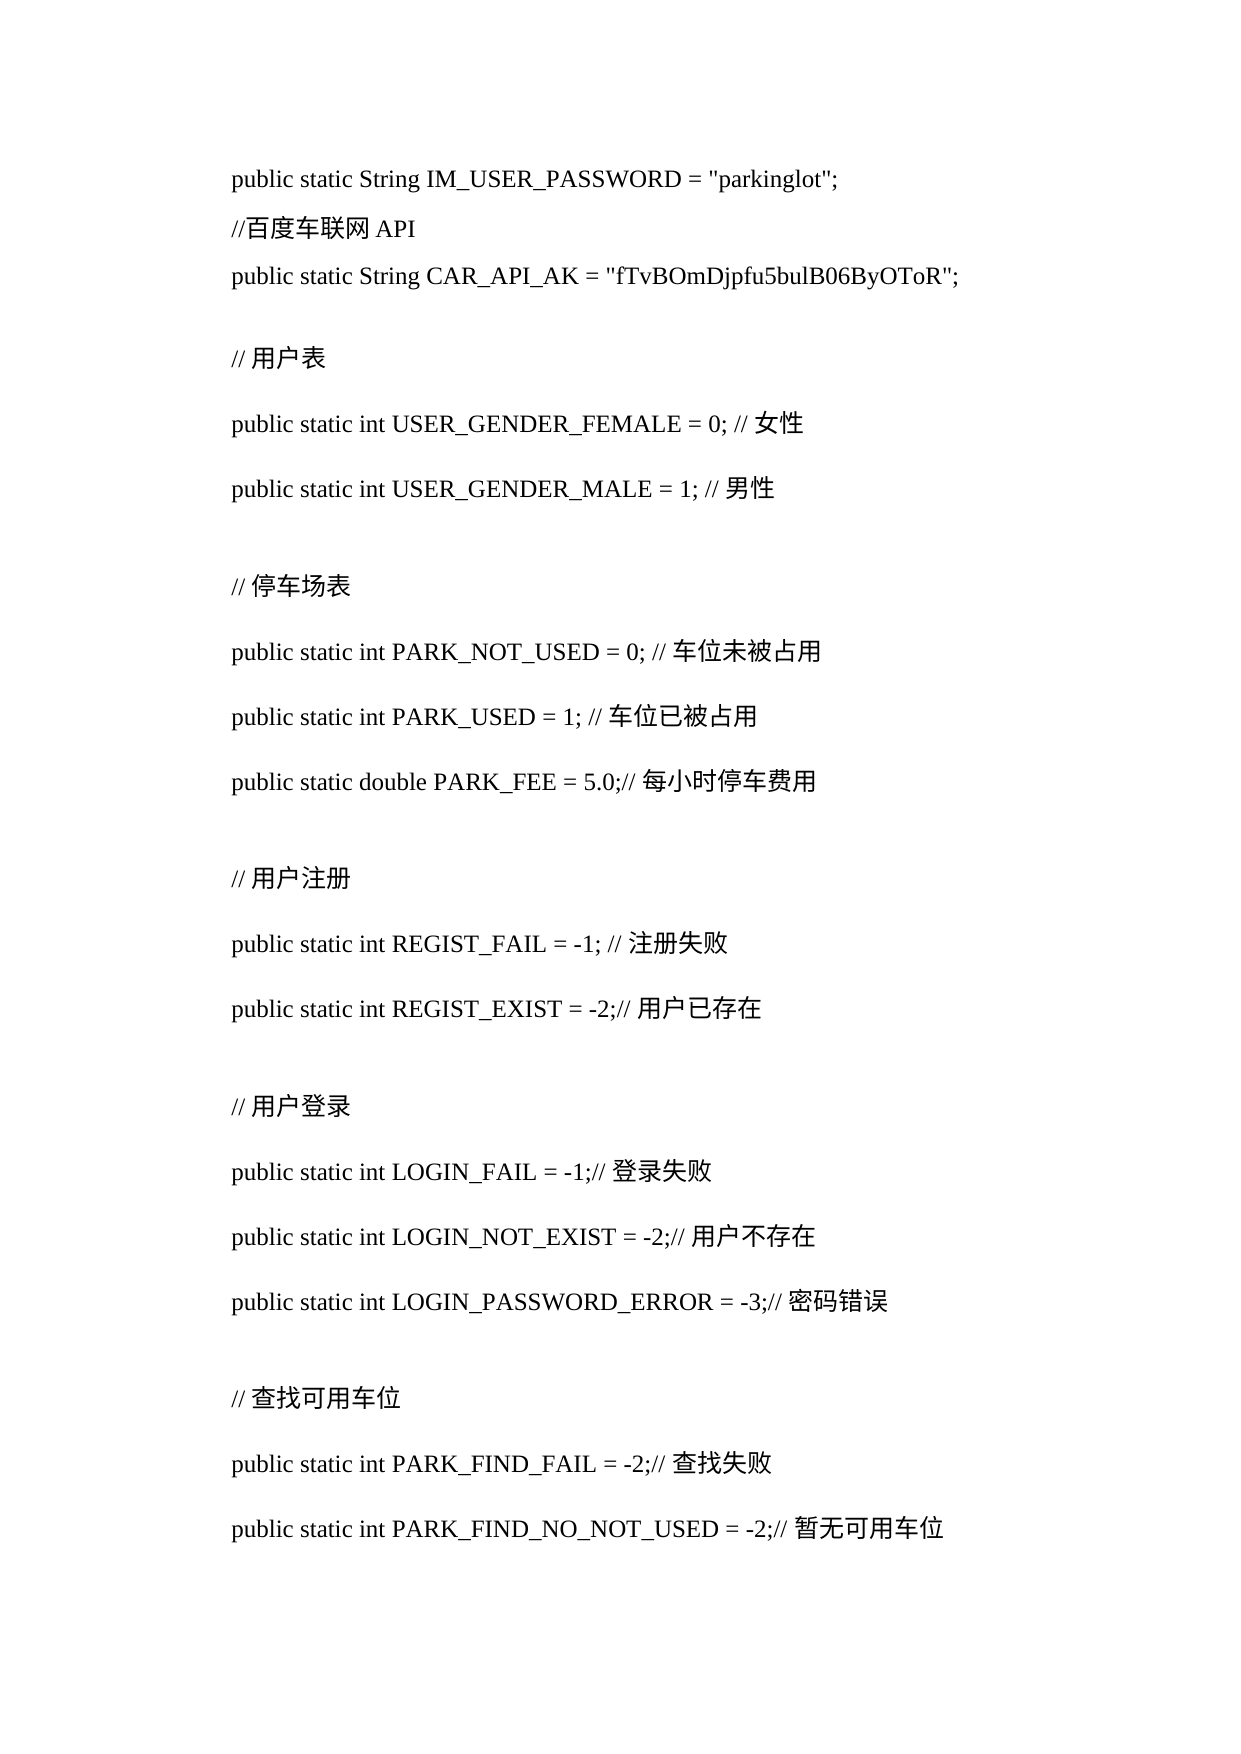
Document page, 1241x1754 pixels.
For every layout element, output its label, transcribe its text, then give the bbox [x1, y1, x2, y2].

text // 用户注册 [187, 844, 1053, 909]
text public static int PARK_FIND_FAIL = -2;// 查找失败 [187, 1429, 1053, 1494]
text // 用户登录 [187, 1072, 1053, 1137]
text public static int PARK_FIND_NO_NOT_USED = -2;// 暂无可用车位 [187, 1494, 1053, 1559]
text public static int LOGIN_PASSWORD_ERROR = -3;// 密码错误 [187, 1267, 1053, 1332]
text public static int REGIST_FAIL = -1; // 注册失败 [187, 909, 1053, 974]
text public static String CAR_API_AK = "fTvBOmDjpfu5bulB06ByOToR"; [187, 259, 1053, 292]
text public static int USER_GENDER_FEMALE = 0; // 女性 [187, 389, 1053, 454]
text public static String IM_USER_PASSWORD = "parkinglot"; [187, 162, 1053, 194]
text public static int PARK_USED = 1; // 车位已被占用 [187, 682, 1053, 747]
text public static int LOGIN_NOT_EXIST = -2;// 用户不存在 [187, 1202, 1053, 1267]
text public static int REGIST_EXIST = -2;// 用户已存在 [187, 974, 1053, 1039]
text // 查找可用车位 [187, 1364, 1053, 1429]
text public static int LOGIN_FAIL = -1;// 登录失败 [187, 1137, 1053, 1202]
text public static int USER_GENDER_MALE = 1; // 男性 [187, 454, 1053, 519]
text //百度车联网API [187, 194, 1053, 259]
text public static double PARK_FEE = 5.0;// 每小时停车费用 [187, 747, 1053, 812]
text // 停车场表 [187, 552, 1053, 617]
text public static int PARK_NOT_USED = 0; // 车位未被占用 [187, 617, 1053, 682]
text // 用户表 [187, 324, 1053, 389]
